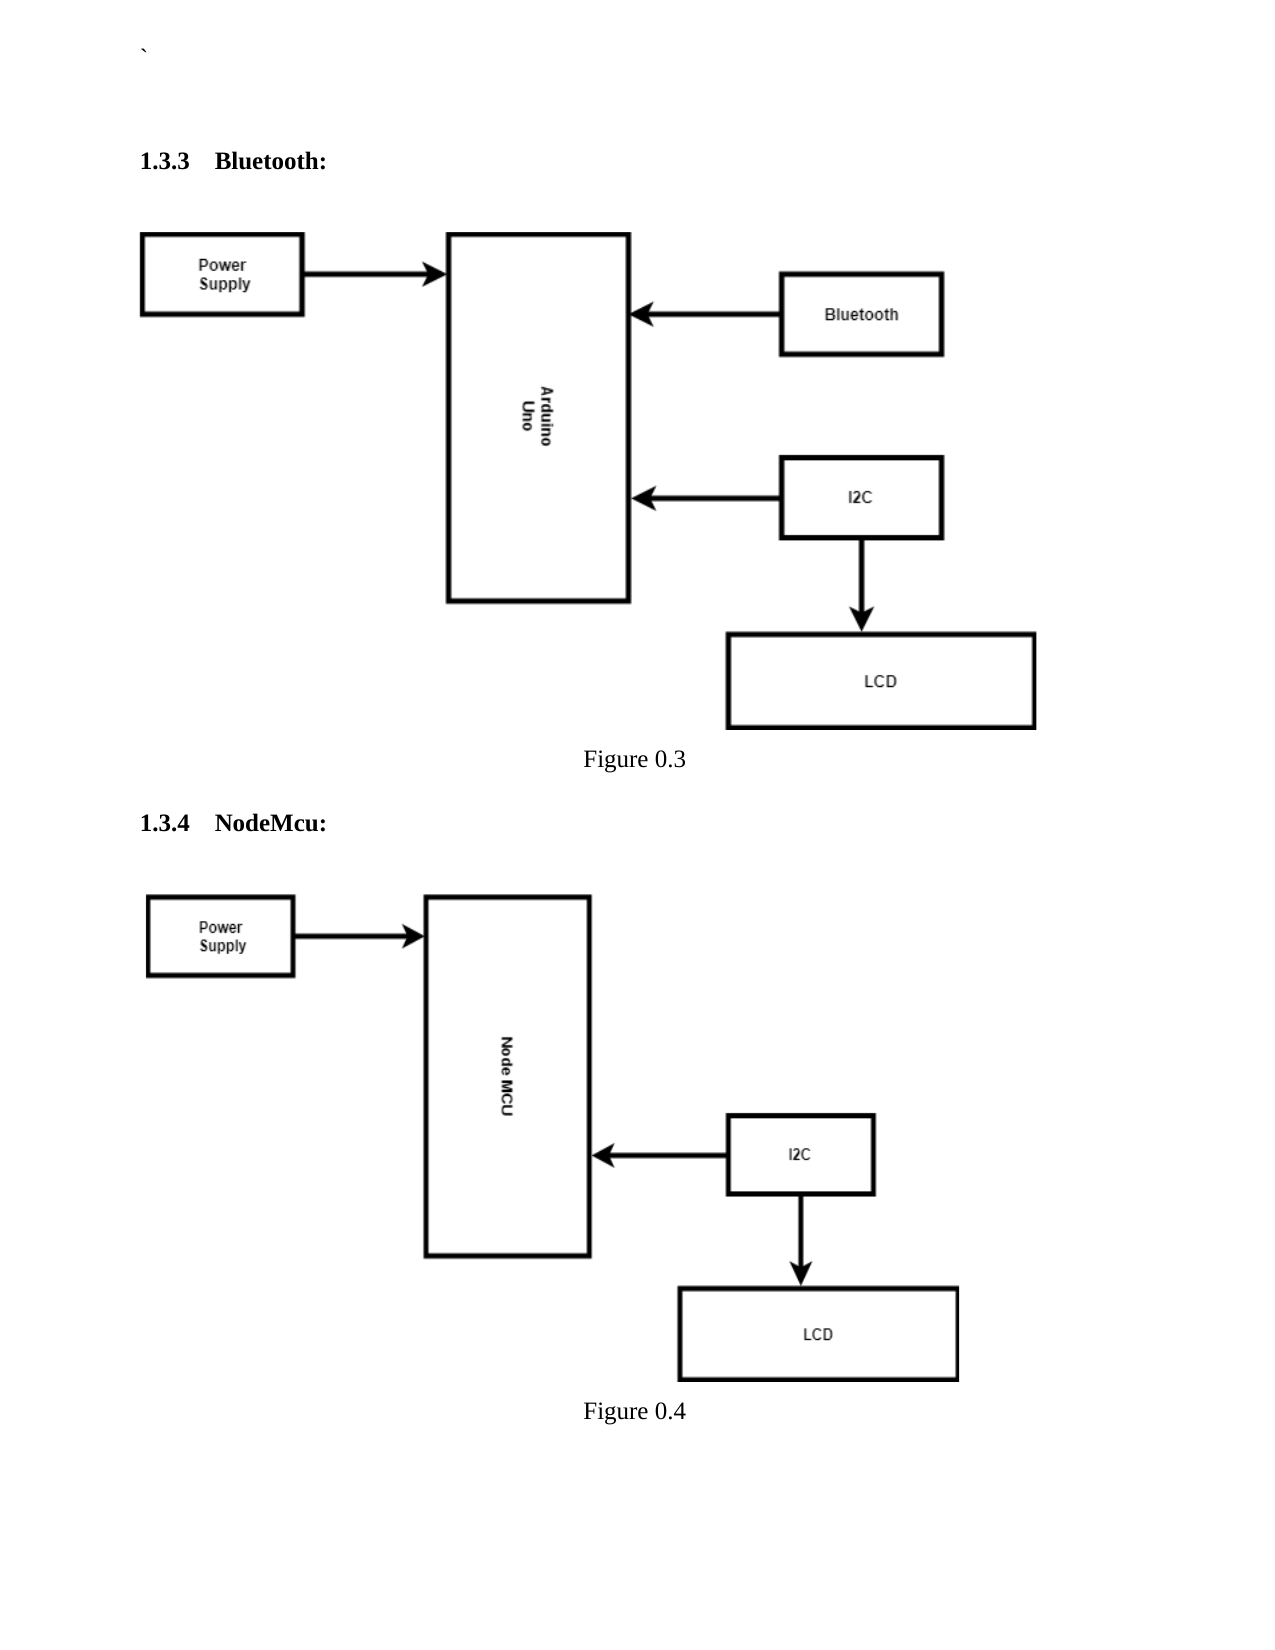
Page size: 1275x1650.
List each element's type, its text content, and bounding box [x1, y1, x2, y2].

picture [145, 894, 960, 1382]
subtitle Bluetooth: [139, 146, 1129, 174]
subtitle NodeMcu: [139, 808, 1129, 837]
picture [139, 232, 1037, 730]
